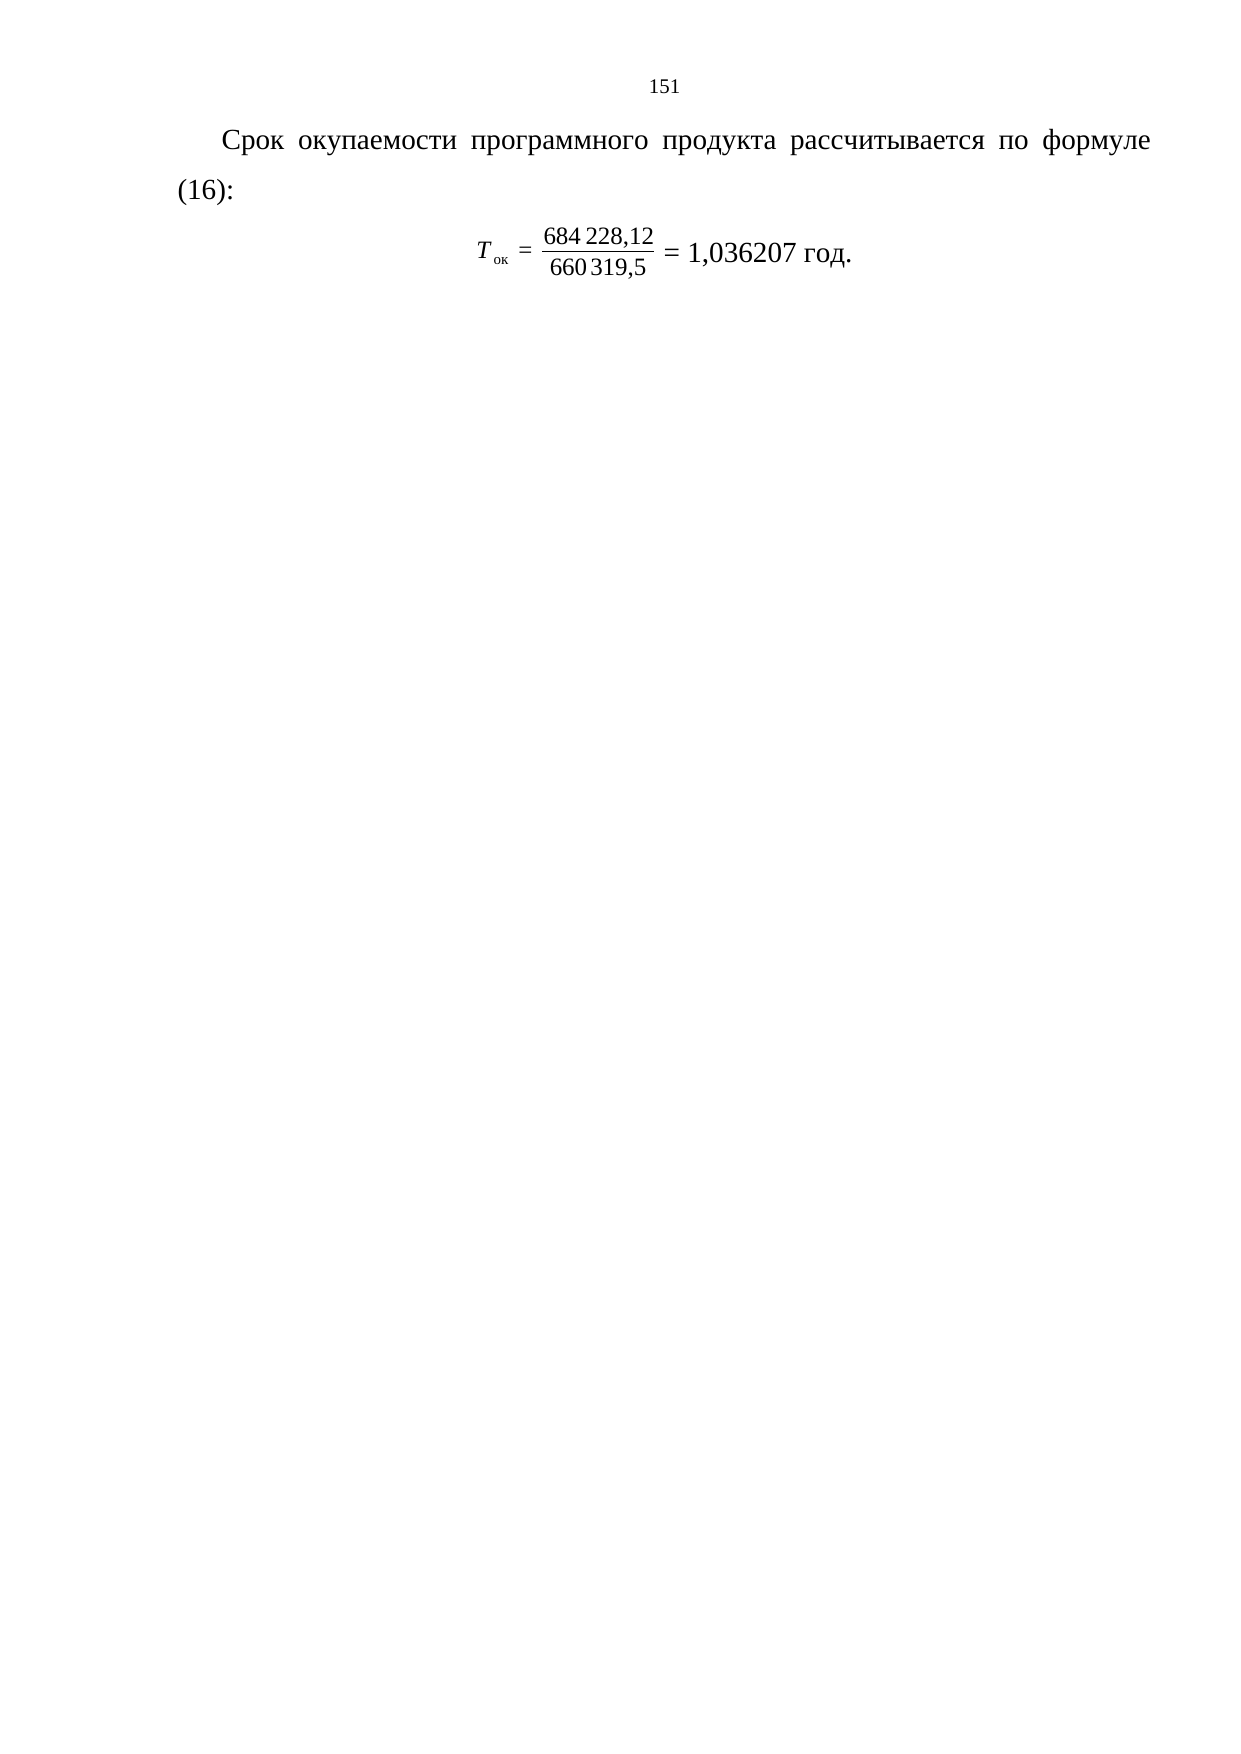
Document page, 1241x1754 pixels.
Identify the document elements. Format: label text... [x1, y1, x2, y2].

text Срок окупаемости программного продукта рассчитывается по формуле (16): [177, 122, 1152, 206]
text = 1,036207 год. [177, 223, 1152, 282]
